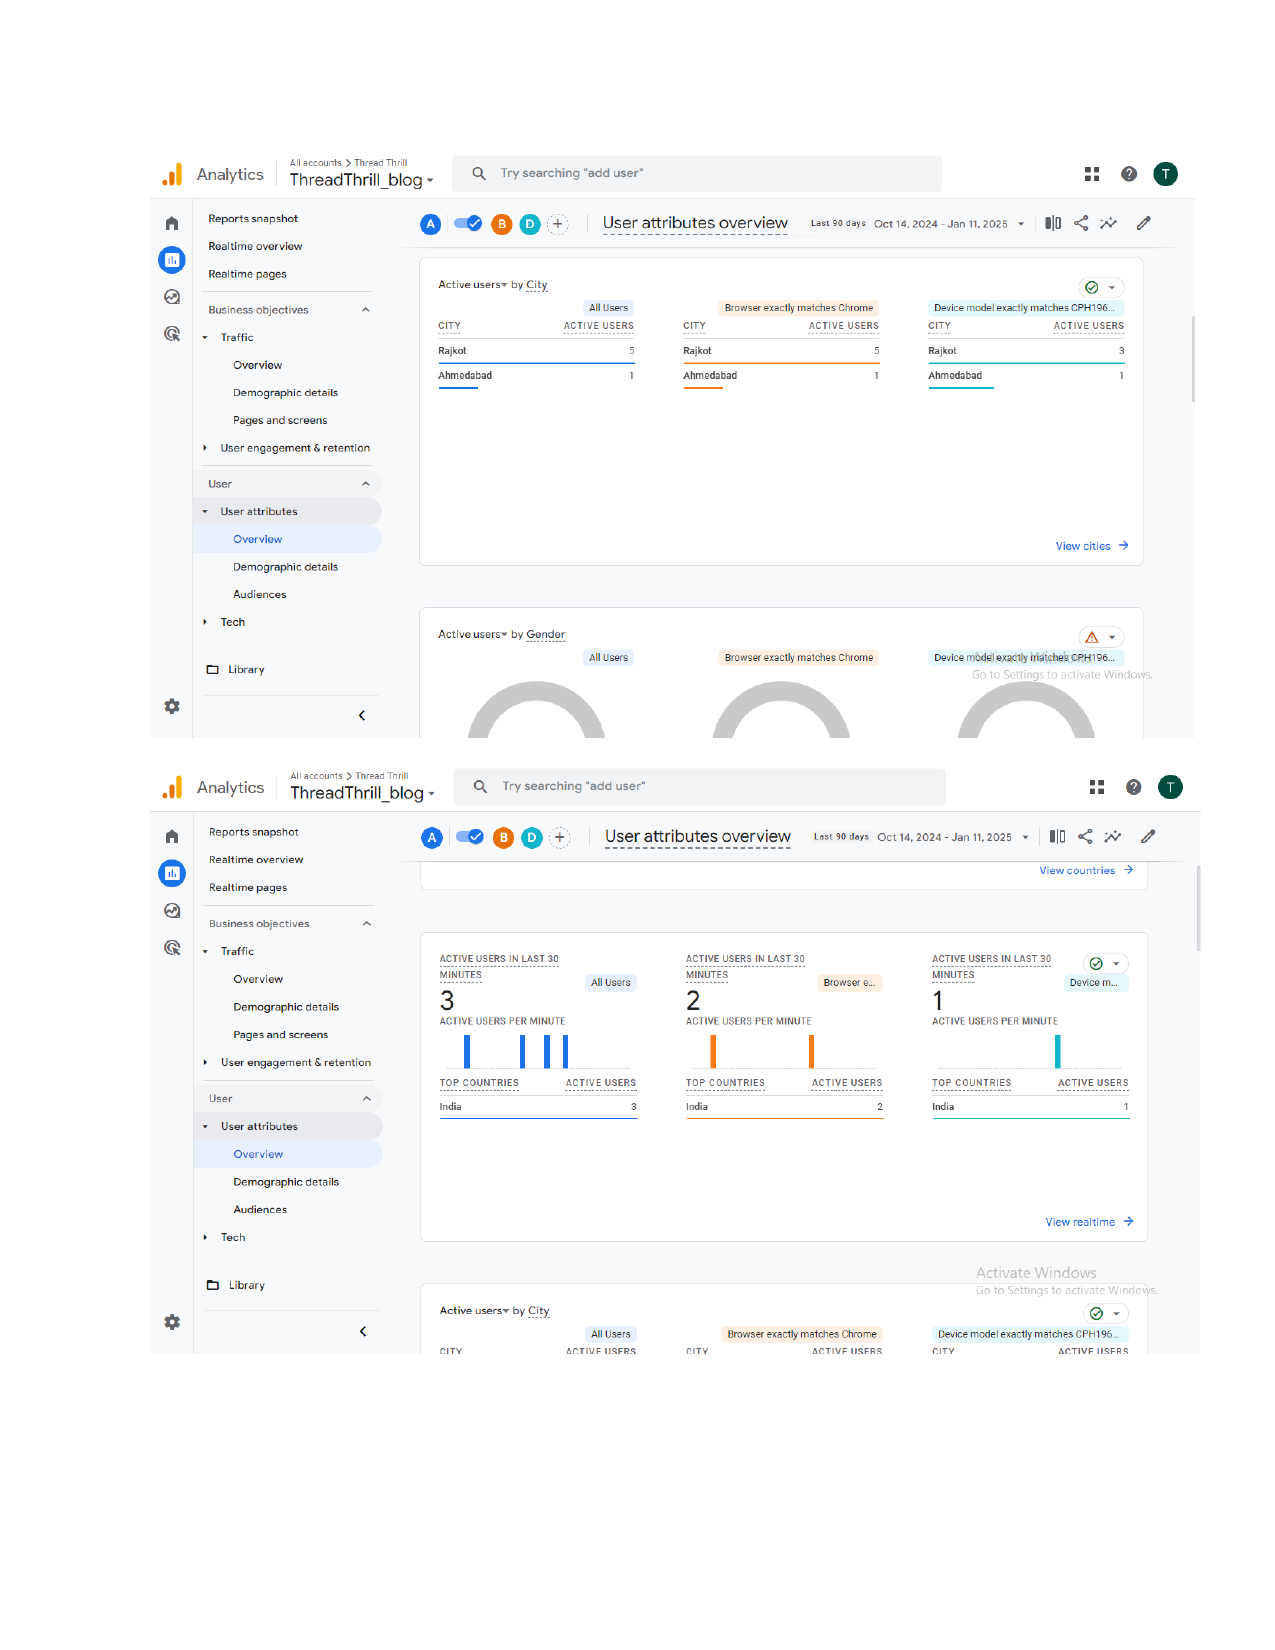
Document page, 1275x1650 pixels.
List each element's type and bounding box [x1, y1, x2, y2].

picture [150, 762, 1201, 1354]
picture [150, 150, 1196, 738]
